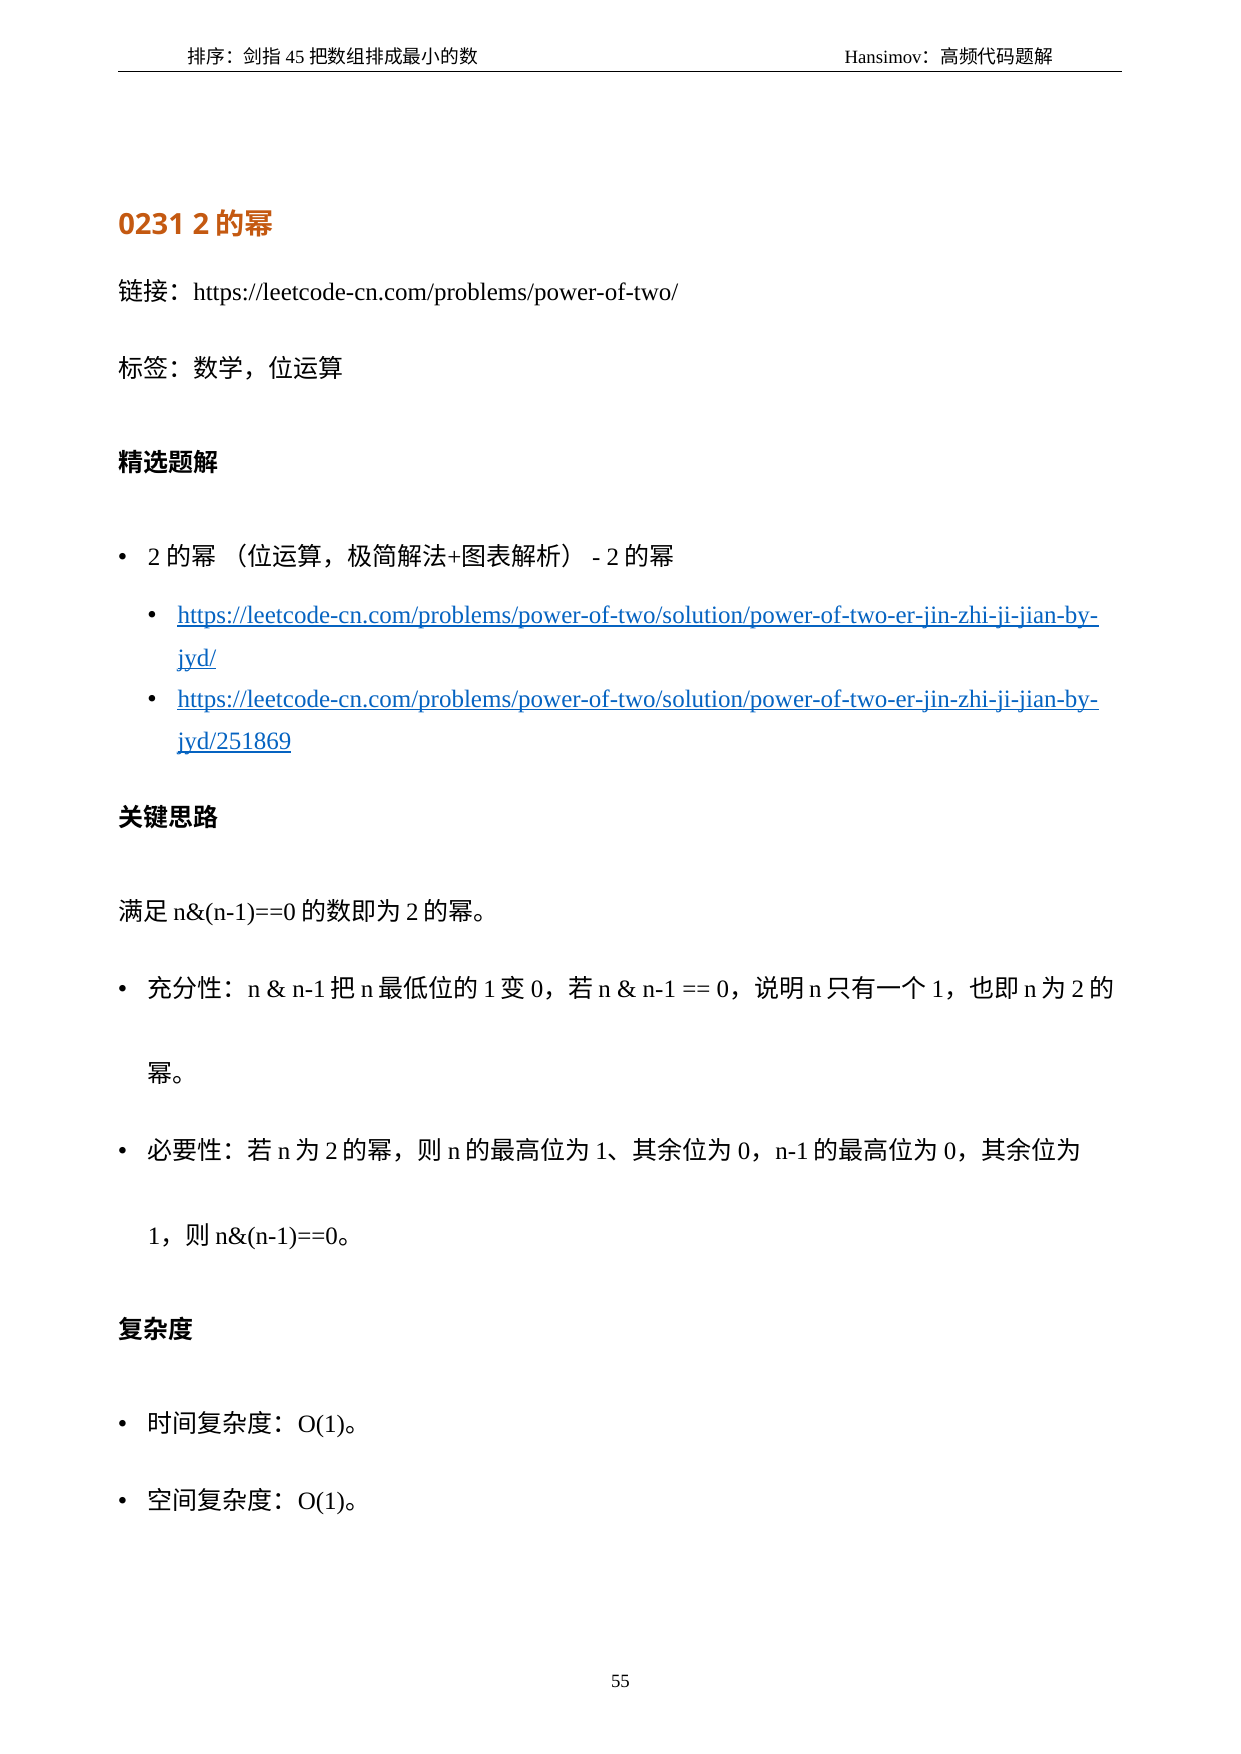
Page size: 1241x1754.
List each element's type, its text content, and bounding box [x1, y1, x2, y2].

text 2 的幂 （位运算，极简解法+图表解析） - 2的幂 [118, 521, 1122, 589]
subtitle 复杂度 [118, 1293, 1097, 1361]
text https://leetcode-cn.com/problems/power-of-two/solution/power-of-two-er-jin-zhi-ji-jian-by-jyd/251869 [148, 681, 1122, 758]
text 时间复杂度：O(1)。 [118, 1387, 1122, 1455]
text 满足n&(n-1)==0的数即为2的幂。 [118, 876, 1122, 944]
text https://leetcode-cn.com/problems/power-of-two/solution/power-of-two-er-jin-zhi-ji-jian-by-jyd/ [148, 598, 1122, 674]
subtitle 关键思路 [118, 782, 1097, 850]
text 链接：https://leetcode-cn.com/problems/power-of-two/ [118, 256, 1122, 324]
text 必要性：若n为2的幂，则n的最高位为1、其余位为0，n-1的最高位为0，其余位为1，则n&(n-1)==0。 [118, 1115, 1122, 1267]
text 标签：数学，位运算 [118, 333, 1122, 401]
text 充分性：n & n-1把n最低位的1变0，若n & n-1 == 0，说明n只有一个1，也即n为2的幂。 [118, 953, 1122, 1106]
text 空间复杂度：O(1)。 [118, 1464, 1122, 1532]
subtitle 精选题解 [118, 427, 1097, 495]
subtitle 0231 2的幂 [118, 188, 1097, 256]
